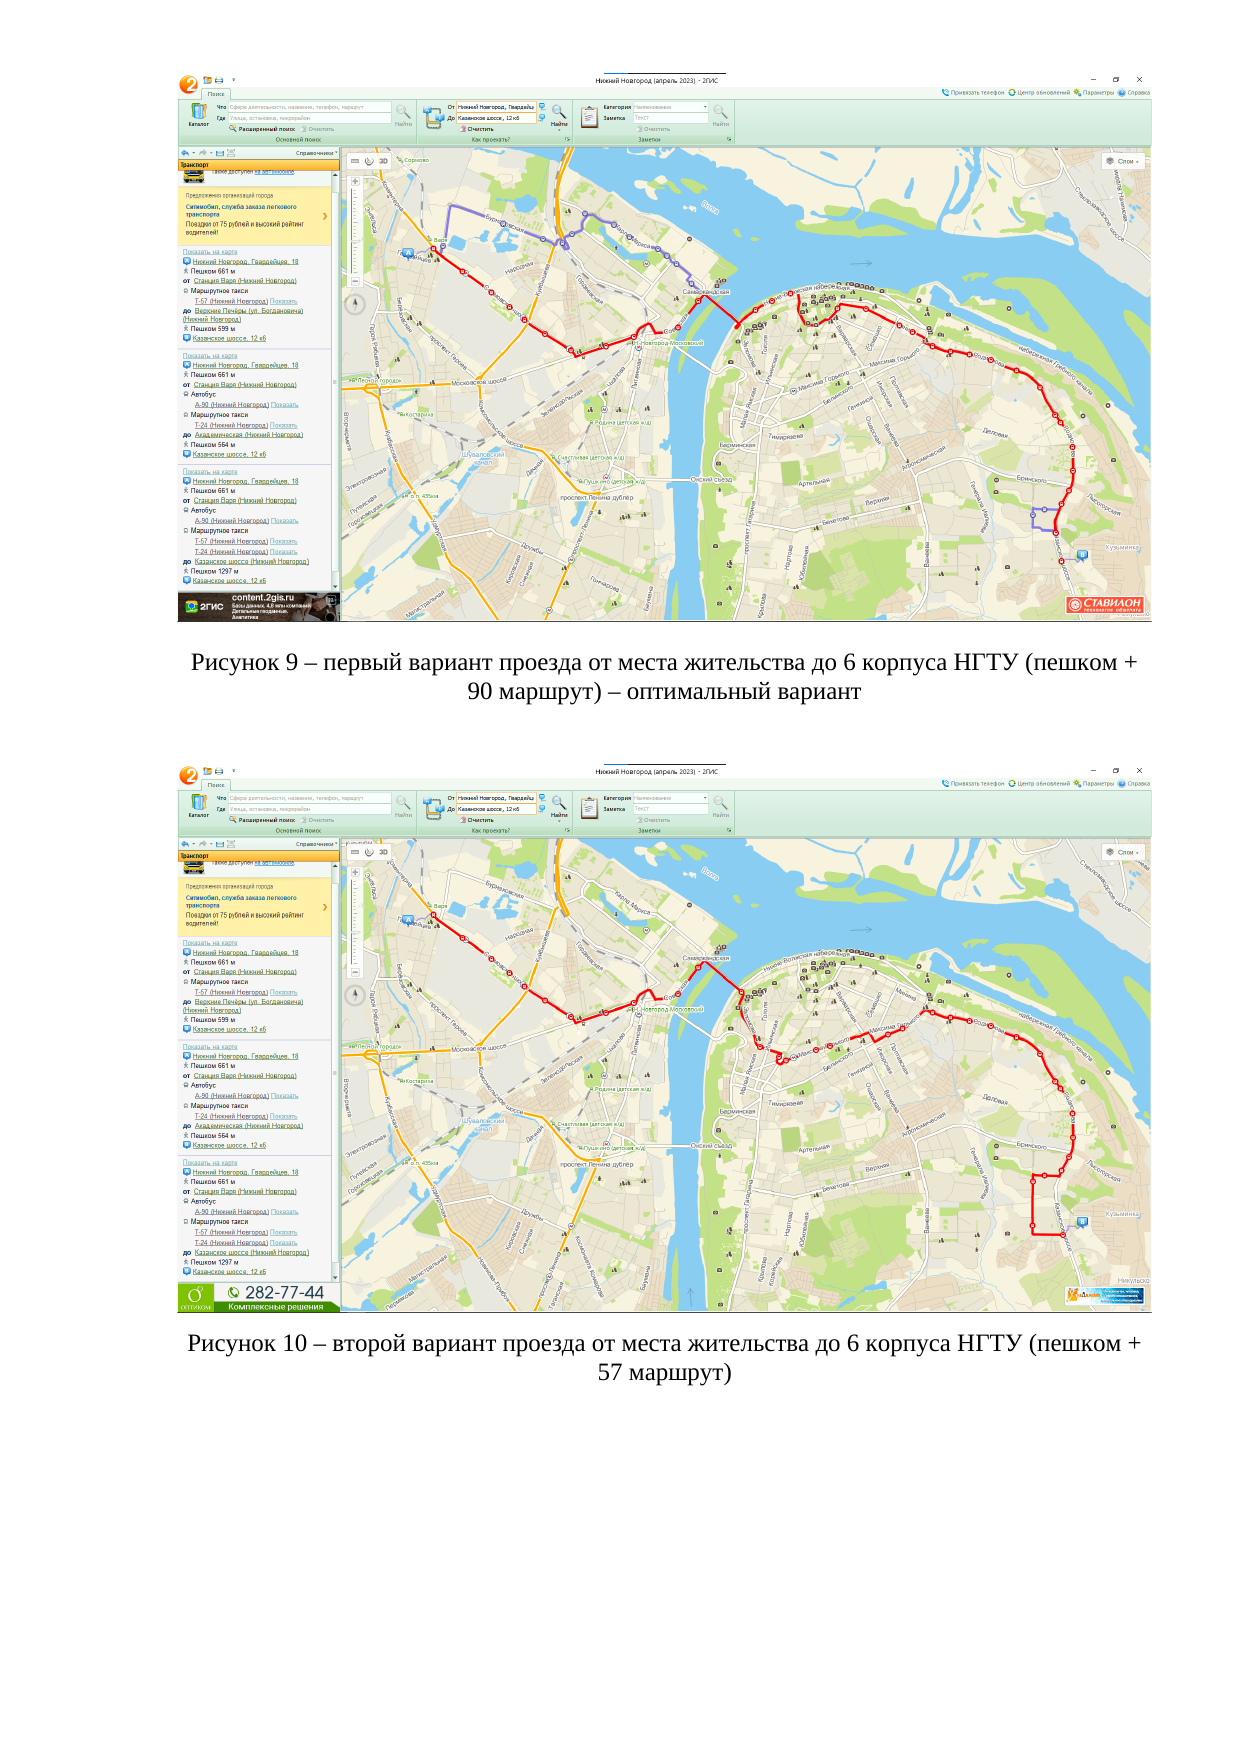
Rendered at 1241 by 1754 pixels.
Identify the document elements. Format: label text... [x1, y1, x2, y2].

picture [177, 764, 1152, 1313]
text Рисунок 10 – второй вариант проезда от места жительства до 6 корпуса НГТУ (пешком + 57 маршрут) [177, 1328, 1152, 1386]
picture [177, 73, 1152, 622]
text Рисунок 9 – первый вариант проезда от места жительства до 6 корпуса НГТУ (пешком + 90 маршрут) – оптимальный вариант [177, 647, 1152, 704]
